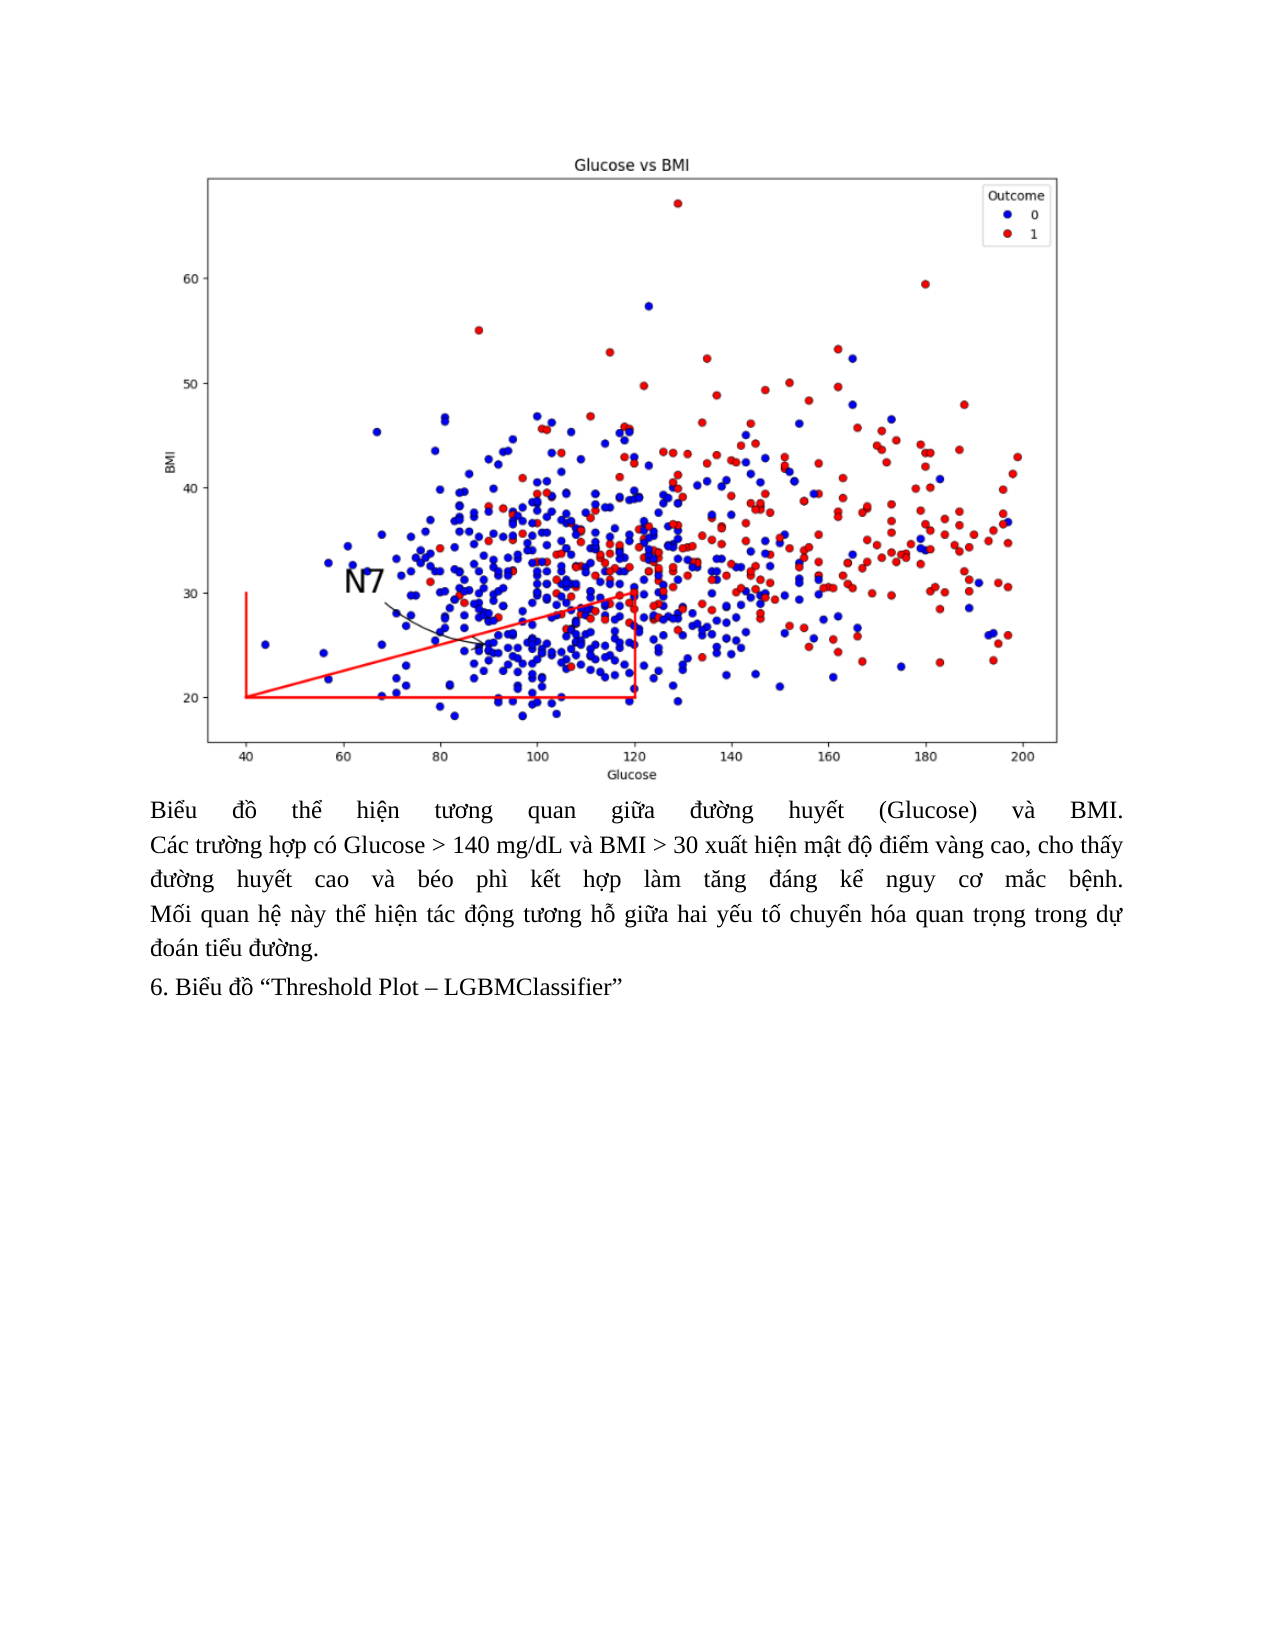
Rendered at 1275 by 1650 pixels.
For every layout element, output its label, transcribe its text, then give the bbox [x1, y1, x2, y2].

picture [150, 150, 1125, 786]
text 6. Biểu đồ “Threshold Plot – LGBMClassifier” [150, 972, 1125, 1001]
text Biểu đồ thể hiện tương quan giữa đường huyết (Glucose) và BMI. Các trường hợp có Glucose > 140 mg/dL và BMI > 30 xuất hiện mật độ điểm vàng cao, cho thấy đường huyết cao và béo phì kết hợp làm tăng đáng kể nguy cơ mắc bệnh. Mối quan hệ này thể hiện tác động tương hỗ giữa hai yếu tố chuyển hóa quan trọng trong dự đoán tiểu đường. [150, 795, 1125, 962]
